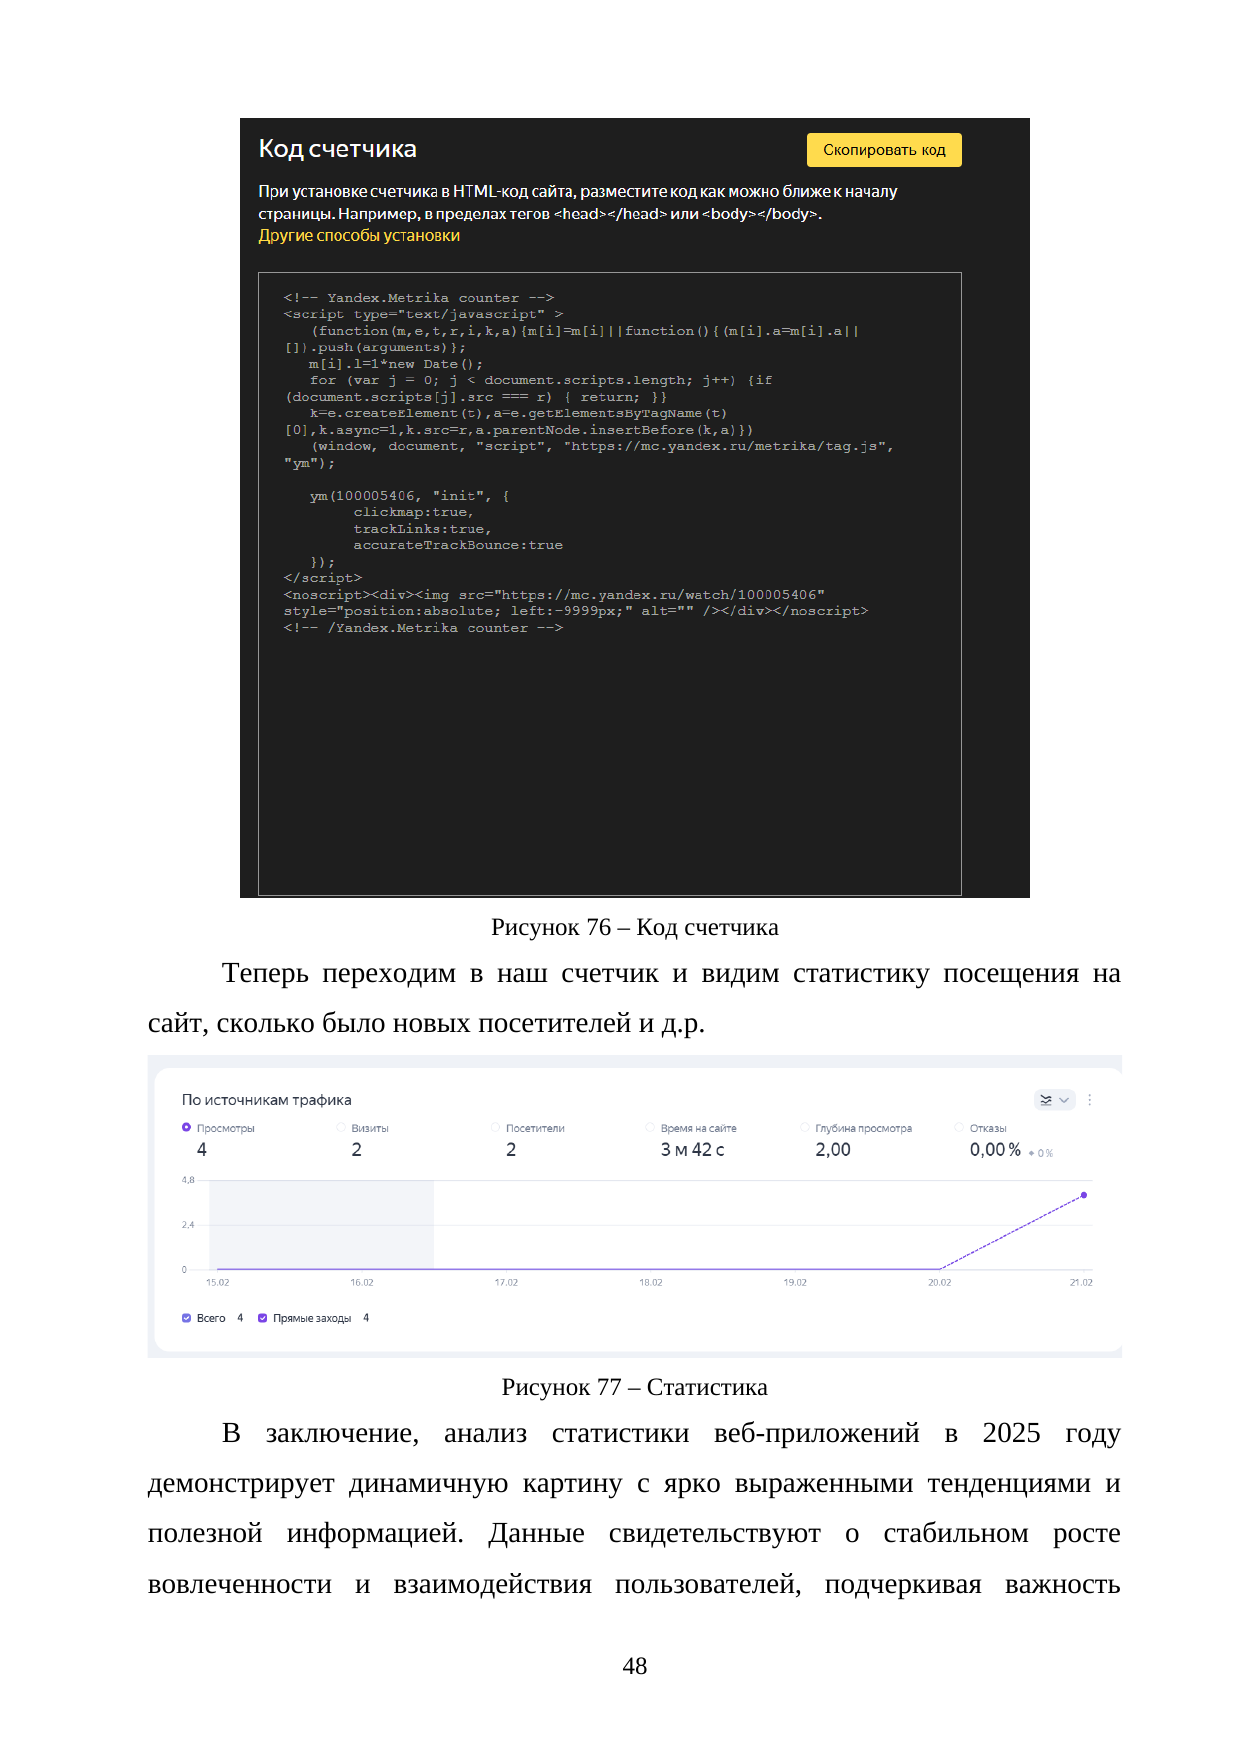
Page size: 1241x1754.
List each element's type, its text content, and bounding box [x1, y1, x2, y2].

picture [240, 118, 1030, 898]
text Рисунок 76 – Код счетчика [148, 912, 1122, 941]
text Рисунок 77 – Статистика [148, 1372, 1122, 1401]
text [148, 1415, 1122, 1599]
text Теперь переходим в наш счетчик и видим статистику посещения на сайт, сколько было новых посетителей и д.р. [148, 955, 1122, 1039]
picture [147, 1055, 1123, 1358]
